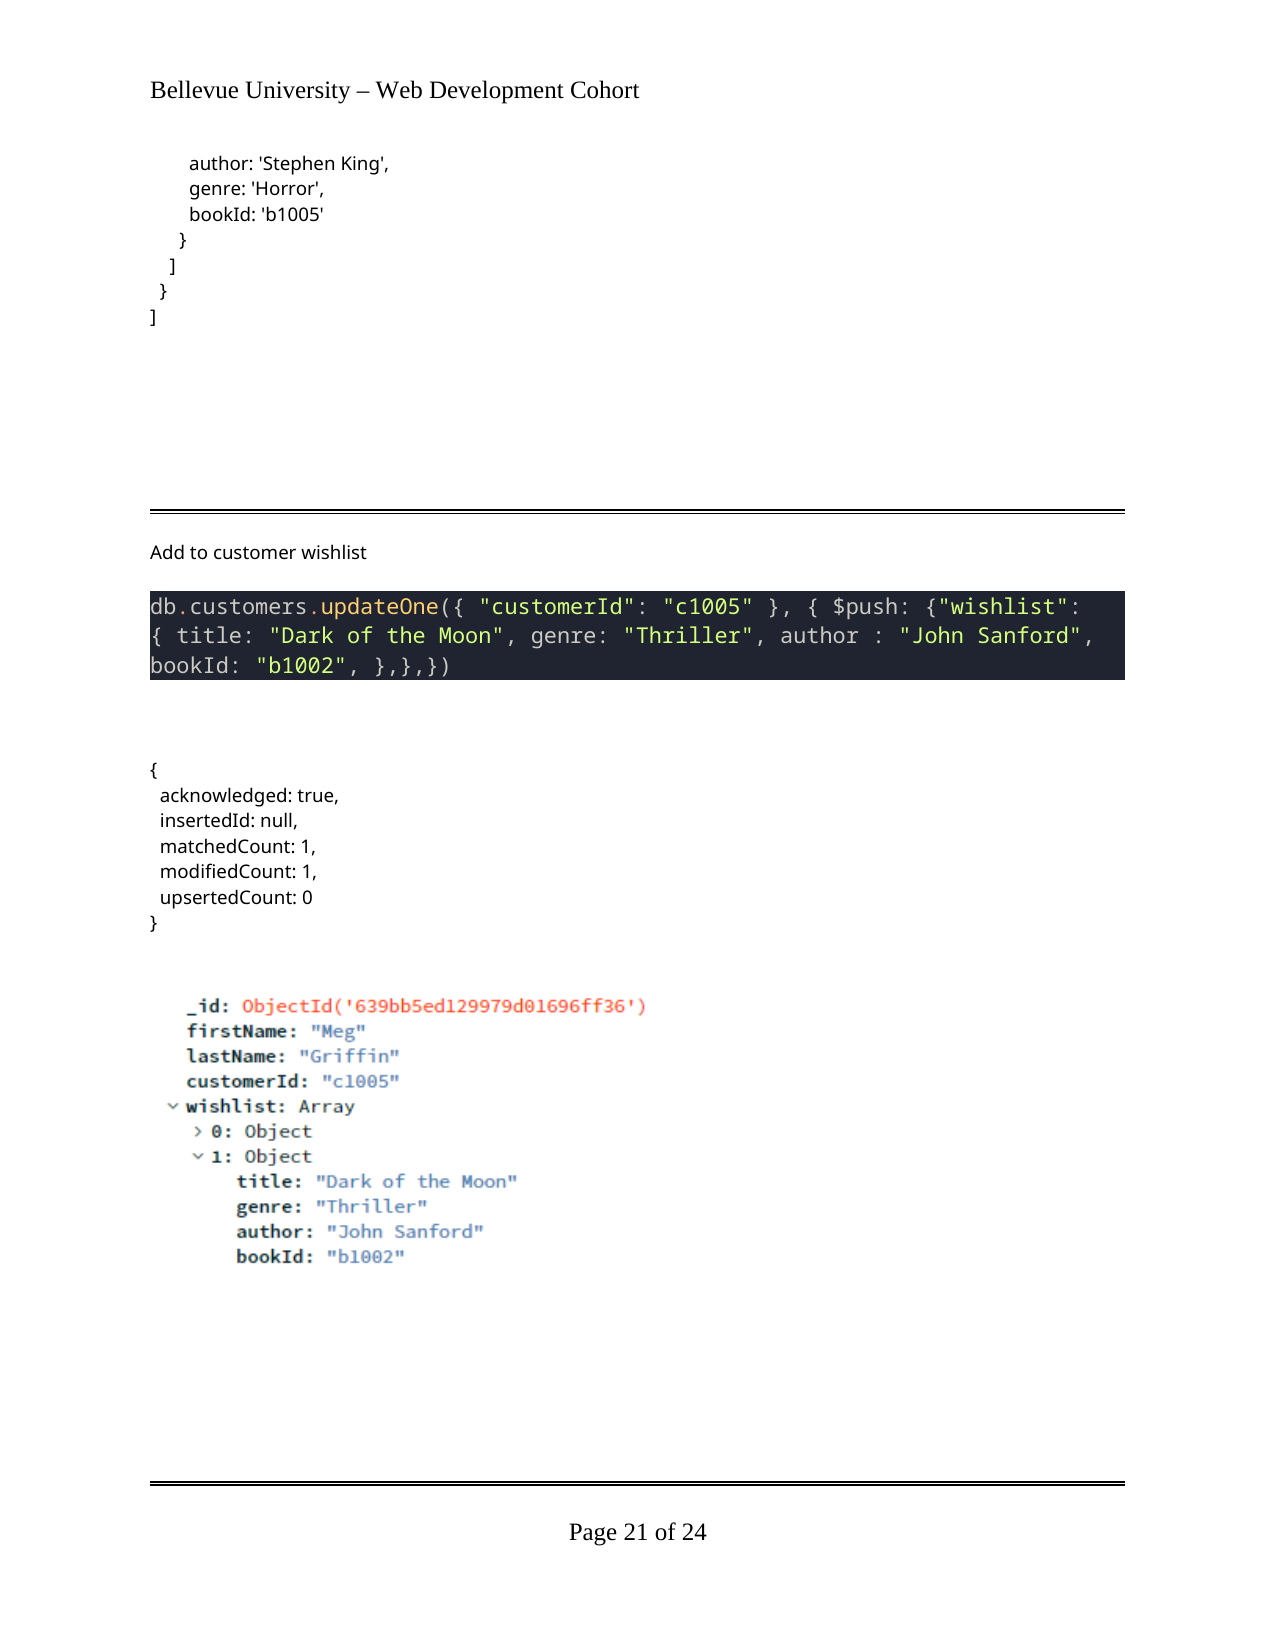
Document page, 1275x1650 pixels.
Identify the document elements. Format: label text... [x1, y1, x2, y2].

picture [150, 986, 689, 1282]
text matchedCount: 1, [150, 833, 1125, 859]
text modifiedCount: 1, [150, 859, 1125, 884]
text ] [150, 252, 1125, 278]
text bookId: 'b1005' [150, 201, 1125, 227]
text } [150, 278, 1125, 303]
text ] [150, 303, 1125, 329]
text genre: 'Horror', [150, 176, 1125, 201]
text } [150, 910, 1125, 935]
text acknowledged: true, [150, 782, 1125, 808]
text upsertedCount: 0 [150, 884, 1125, 910]
text insertedId: null, [150, 808, 1125, 833]
text { [150, 757, 1125, 782]
text author: 'Stephen King', [150, 150, 1125, 176]
text } [150, 227, 1125, 252]
text Add to customer wishlist [150, 539, 1125, 565]
text db.customers.updateOne({ "customerId": "c1005" }, { $push: {"wishlist": { title: "Dark of the Moon", genre: "Thriller", author : "John Sanford", bookId: "b1002", },},}) [150, 591, 1125, 680]
